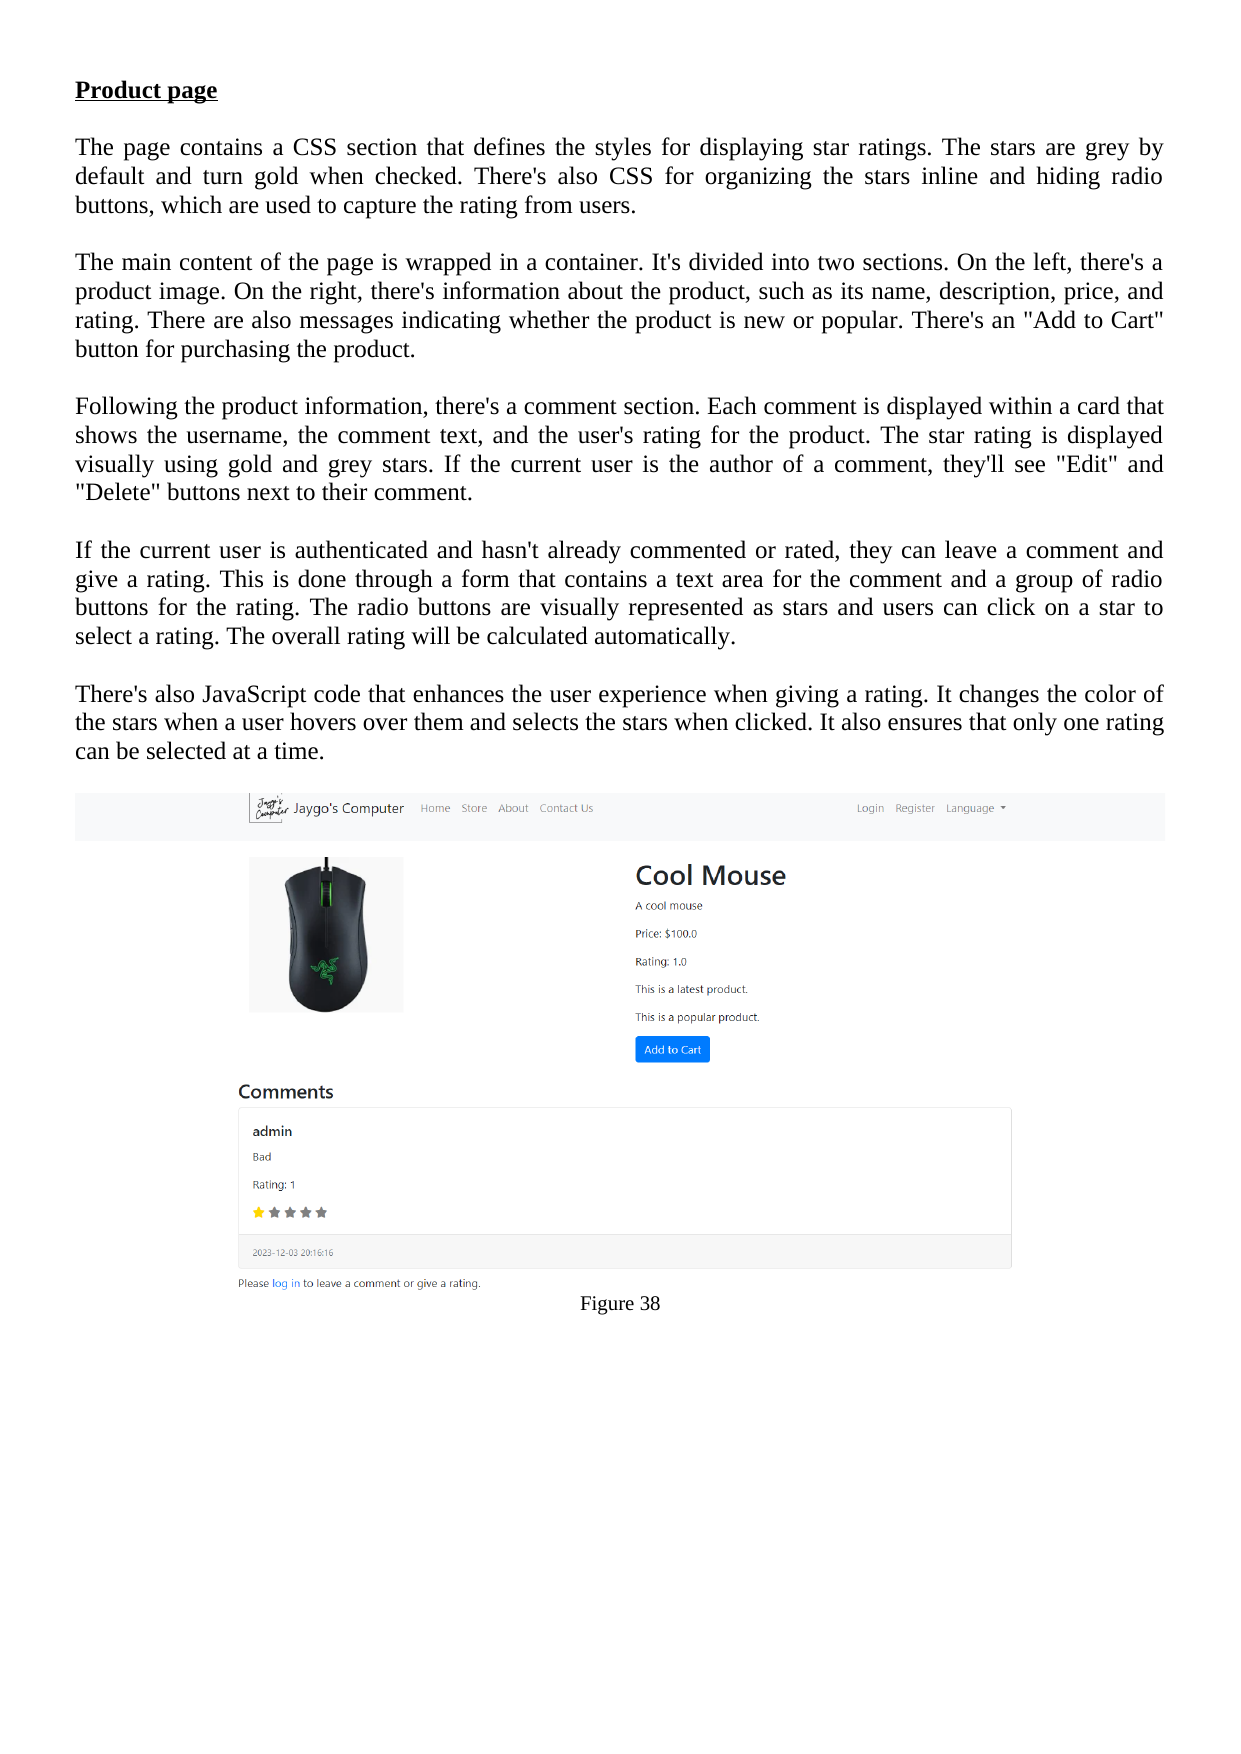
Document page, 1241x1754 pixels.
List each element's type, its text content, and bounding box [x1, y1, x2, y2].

text Product page [75, 75, 1165, 104]
text The main content of the page is wrapped in a container. It's divided into two sections. On the left, there's a product image. On the right, there's information about the product, such as its name, description, price, and rating. There are also messages indicating whether the product is new or popular. There's an "Add to Cart" button for purchasing the product. [75, 247, 1165, 362]
picture [75, 793, 1166, 1291]
text There's also JavaScript code that enhances the user experience when giving a rating. It changes the color of the stars when a user hovers over them and selects the stars when clicked. It also ensures that only one rating can be selected at a time. [75, 679, 1165, 765]
text If the current user is authenticated and hasn't already commented or rated, they can leave a comment and give a rating. This is done through a form that contains a text area for the comment and a group of radio buttons for the rating. The radio buttons are visually represented as stars and users can click on a star to select a rating. The overall rating will be calculated automatically. [75, 535, 1165, 650]
text The page contains a CSS section that defines the styles for displaying star ratings. The stars are grey by default and turn gold when checked. There's also CSS for organizing the stars inline and hiding radio buttons, which are used to capture the rating from users. [75, 132, 1165, 219]
text Figure 38 [75, 1291, 1165, 1315]
text Following the product information, there's a comment section. Each comment is displayed within a card that shows the username, the comment text, and the user's rating for the product. The star rating is displayed visually using gold and grey stars. If the current user is the author of a comment, they'll see "Edit" and "Delete" buttons next to their comment. [75, 391, 1165, 506]
